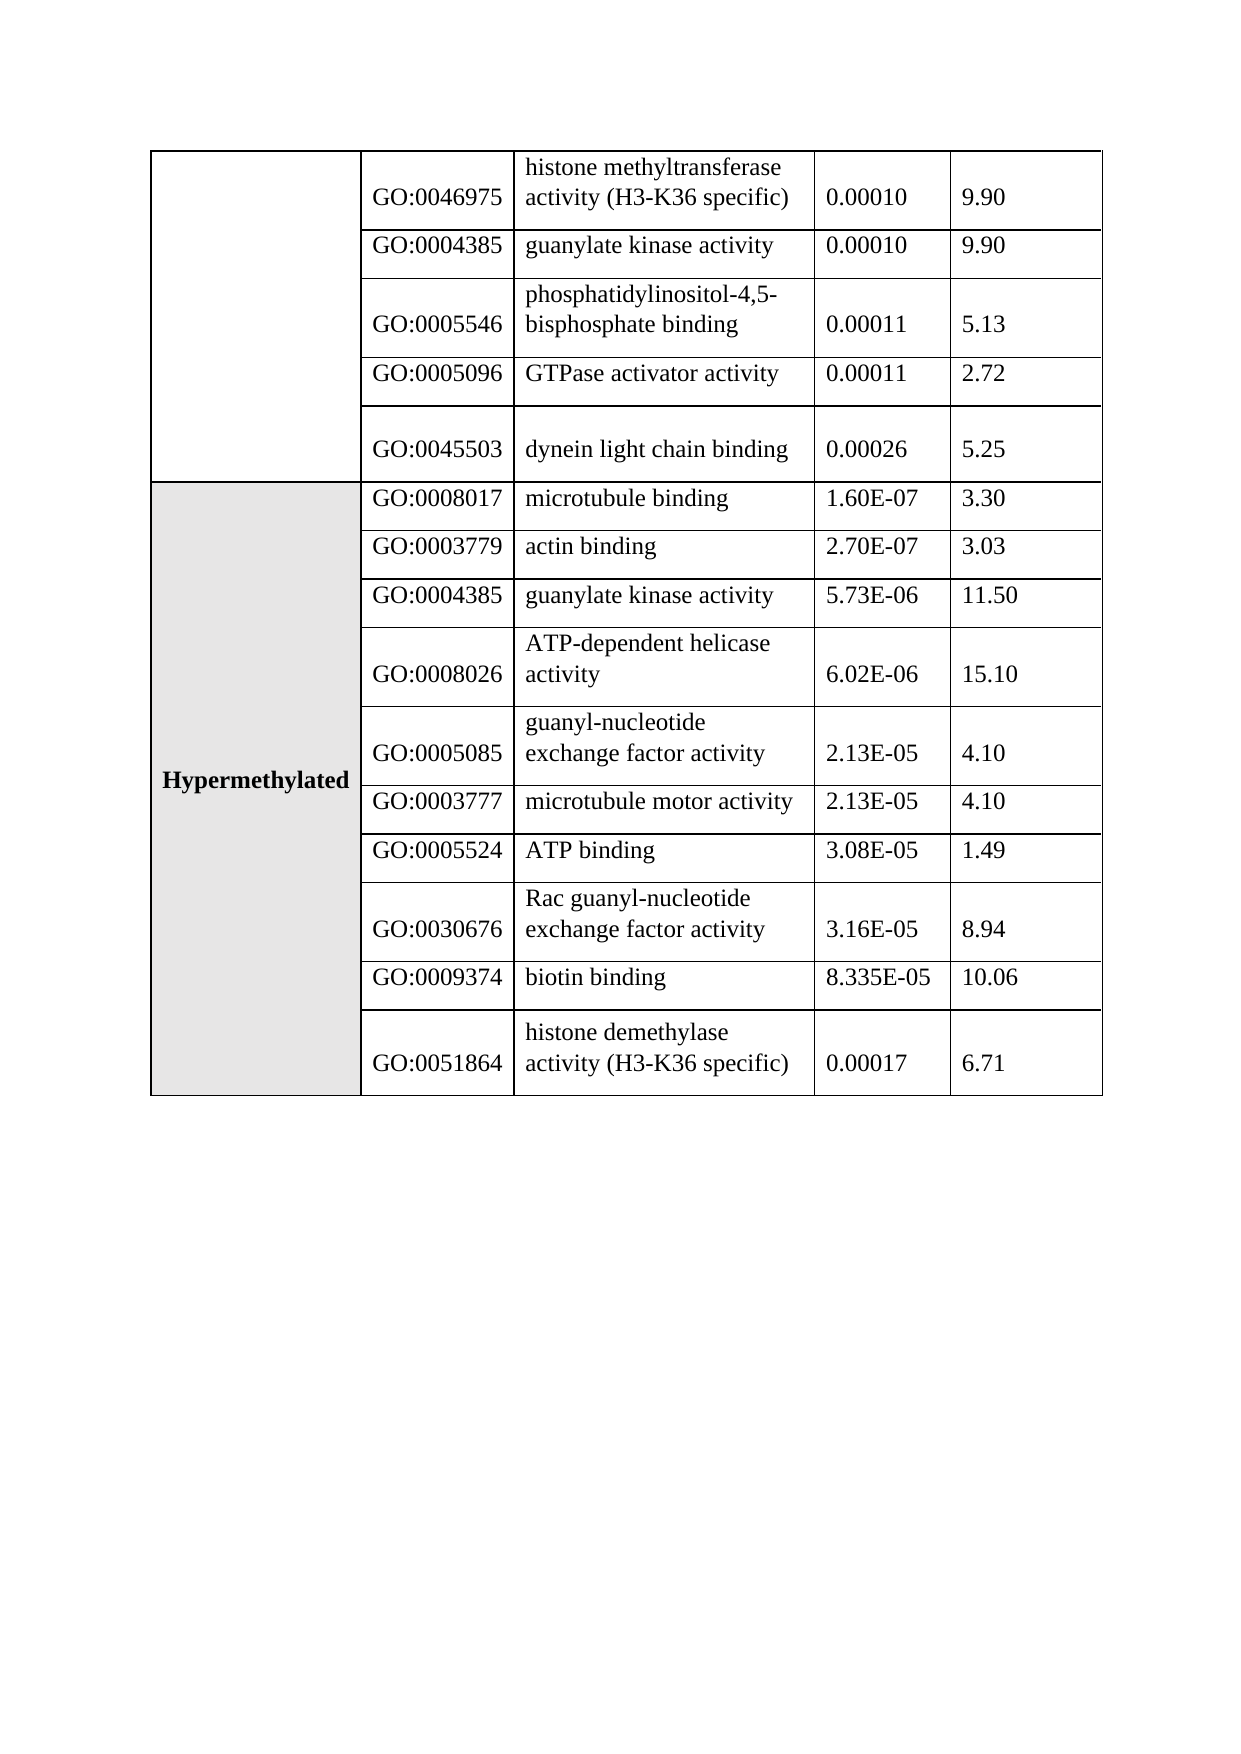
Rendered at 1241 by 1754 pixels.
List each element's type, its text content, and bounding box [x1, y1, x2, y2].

table_cell GO:0004385 [362, 231, 513, 277]
table_cell GO:0008026 [362, 628, 513, 706]
table_cell 8.335E-05 [815, 962, 950, 1009]
table_cell 0.00011 [815, 279, 950, 356]
table_cell GO:0045503 [362, 407, 513, 481]
table_cell actin binding [515, 531, 814, 578]
table_cell 5.73E-06 [815, 580, 950, 627]
table_cell 5.25 [951, 405, 1102, 481]
table_cell 9.90 [951, 229, 1102, 277]
table_cell GO:0003777 [362, 786, 513, 833]
table_cell 0.00026 [815, 407, 950, 481]
table_cell GO:0003779 [362, 531, 513, 578]
table_cell 0.00011 [815, 358, 950, 405]
table_cell GO:0046975 [362, 152, 513, 229]
table_cell 3.30 [951, 481, 1102, 530]
table_cell Hypermethylated [152, 483, 360, 1095]
table_cell 3.16E-05 [815, 883, 950, 961]
table_cell 0.00017 [815, 1011, 950, 1095]
table_cell 0.00010 [815, 231, 950, 277]
table_cell histone demethylase activity (H3-K36 specific) [515, 1011, 814, 1095]
table_cell GO:0009374 [362, 962, 513, 1009]
table_cell Rac guanyl-nucleotide exchange factor activity [515, 883, 814, 961]
table_cell 2.70E-07 [815, 531, 950, 578]
table_cell GO:0005096 [362, 358, 513, 405]
table_cell 15.10 [951, 627, 1102, 706]
table_cell phosphatidylinositol-4,5-bisphosphate binding [515, 279, 814, 356]
table_cell GO:0030676 [362, 883, 513, 961]
table_cell guanylate kinase activity [515, 231, 814, 277]
table_cell GO:0005085 [362, 707, 513, 785]
table_cell histone methyltransferase activity (H3-K36 specific) [515, 152, 814, 229]
table_cell dynein light chain binding [515, 407, 814, 481]
table_cell 1.49 [951, 833, 1102, 882]
table_cell 4.10 [951, 785, 1102, 833]
table_cell 3.03 [951, 530, 1102, 578]
table_cell guanyl-nucleotide exchange factor activity [515, 707, 814, 785]
table_cell 3.08E-05 [815, 835, 950, 882]
table_cell 5.13 [951, 278, 1102, 356]
table_cell 6.71 [951, 1009, 1102, 1095]
table_cell GTPase activator activity [515, 358, 814, 405]
table_cell guanylate kinase activity [515, 580, 814, 627]
table_cell GO:0008017 [362, 483, 513, 530]
table_cell 4.10 [951, 706, 1102, 785]
table_cell microtubule motor activity [515, 786, 814, 833]
table_cell 10.06 [951, 961, 1102, 1009]
table_cell 2.72 [951, 356, 1102, 405]
table_cell 8.94 [951, 882, 1102, 961]
table_cell ATP-dependent helicase activity [515, 628, 814, 706]
table_cell GO:0005524 [362, 835, 513, 882]
table_cell 1.60E-07 [815, 483, 950, 530]
table_cell ATP binding [515, 835, 814, 882]
table_cell GO:0051864 [362, 1011, 513, 1095]
table_cell 2.13E-05 [815, 786, 950, 833]
table_cell microtubule binding [515, 483, 814, 530]
table_cell 2.13E-05 [815, 707, 950, 785]
table_cell 11.50 [951, 578, 1102, 627]
table_cell 0.00010 [815, 152, 950, 229]
table_cell 9.90 [951, 150, 1102, 229]
table_cell GO:0005546 [362, 279, 513, 356]
table_cell biotin binding [515, 962, 814, 1009]
table_cell 6.02E-06 [815, 628, 950, 706]
table_cell GO:0004385 [362, 580, 513, 627]
